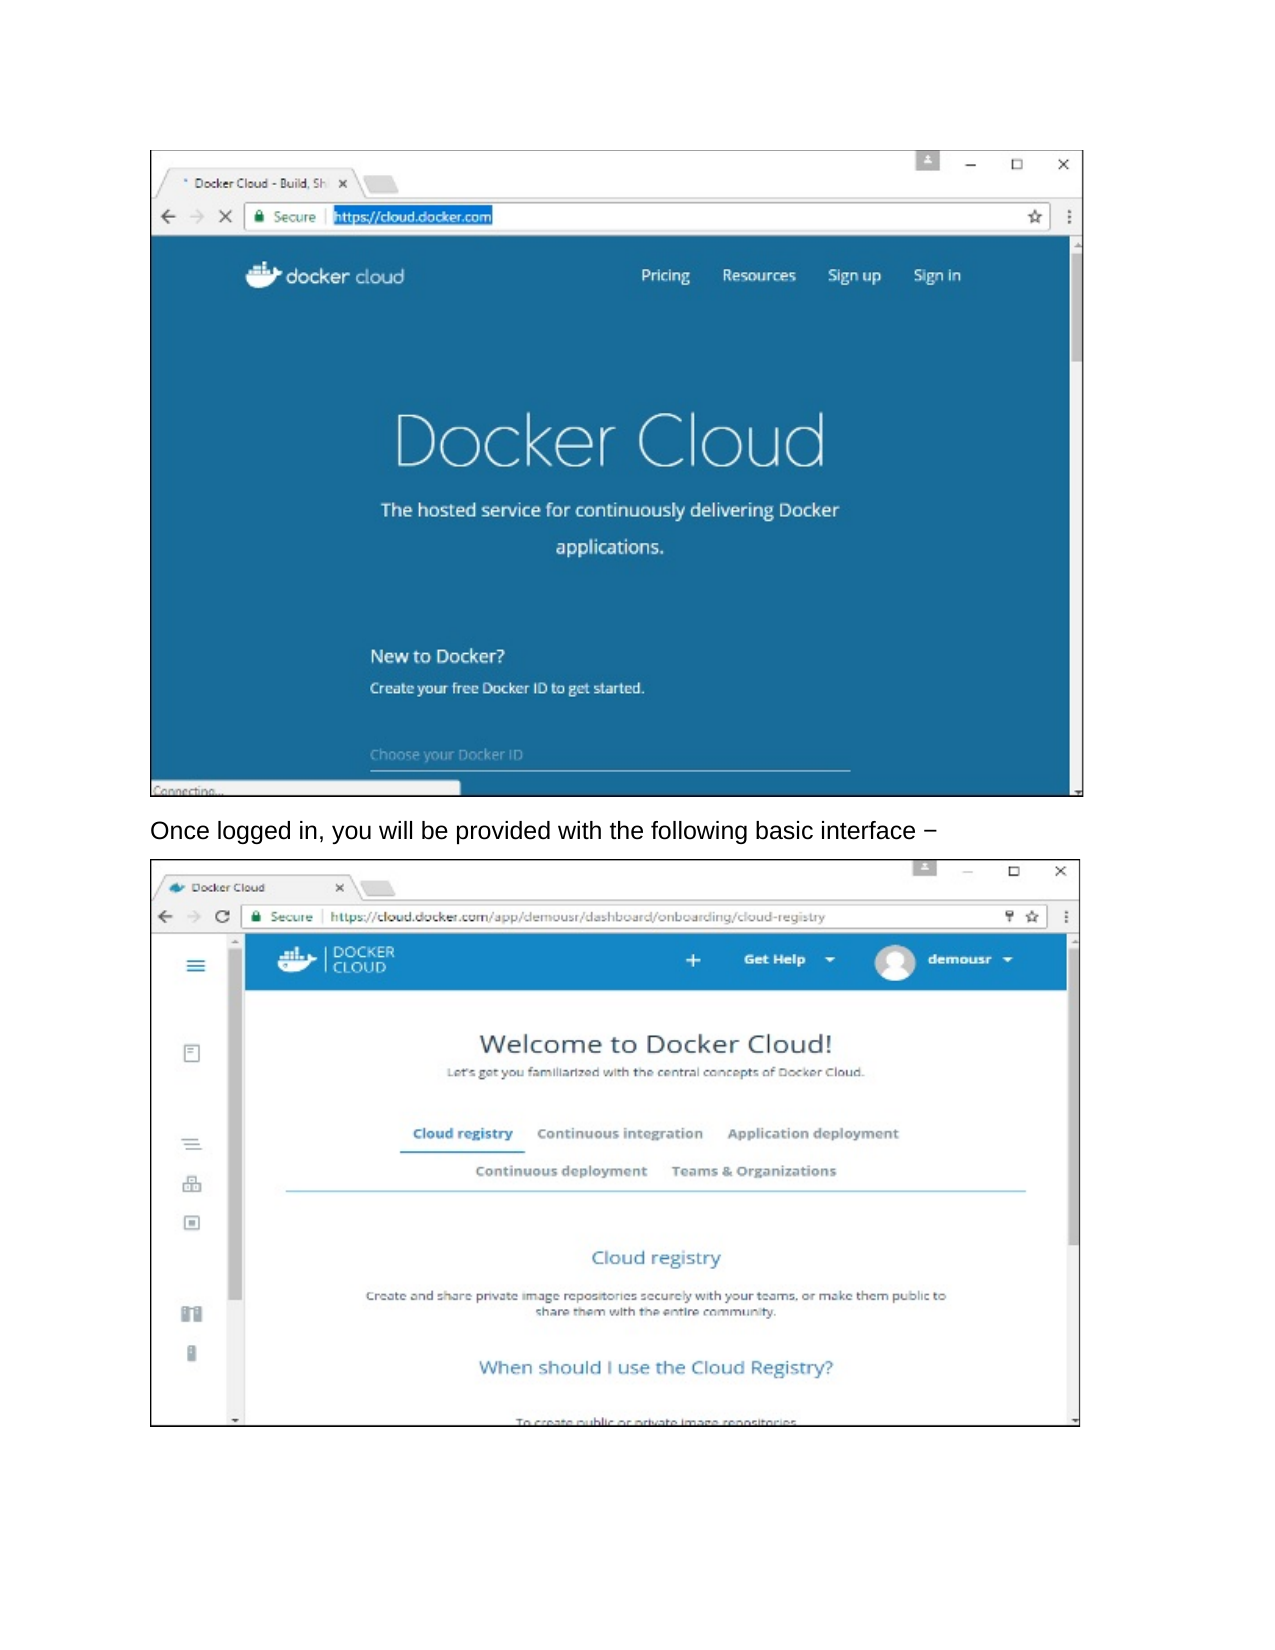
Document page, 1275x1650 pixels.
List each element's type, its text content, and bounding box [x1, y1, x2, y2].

text Once logged in, you will be provided with the following basic interface − [150, 816, 1125, 844]
picture [150, 859, 1081, 1427]
picture [150, 150, 1084, 797]
